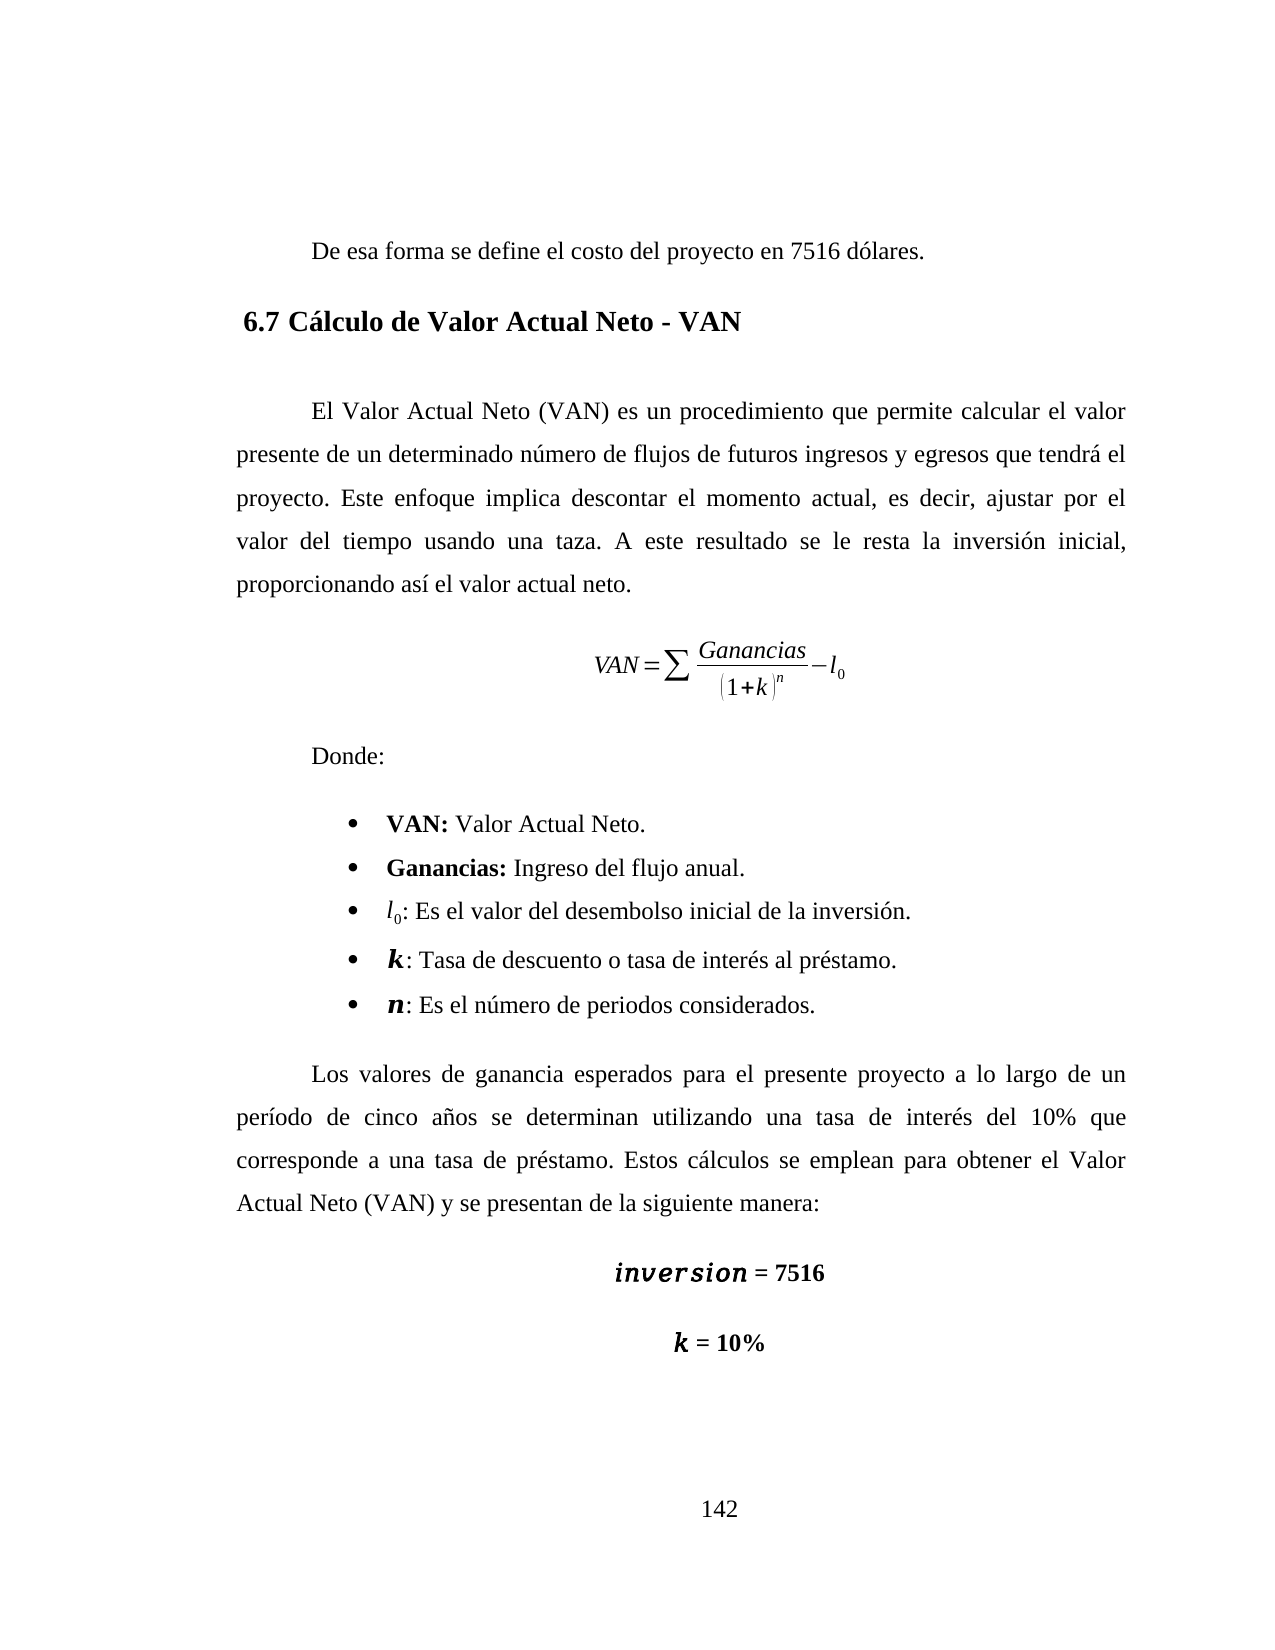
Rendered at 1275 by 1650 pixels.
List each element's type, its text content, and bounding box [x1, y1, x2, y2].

text De esa forma se define el costo del proyecto en 7516 dólares. [236, 236, 1127, 265]
list : Es el valor del desembolso inicial de la inversión. [349, 896, 1127, 929]
text Donde: [236, 741, 1127, 770]
list Ganancias: Ingreso del flujo anual. [349, 853, 1127, 881]
list 𝒌: Tasa de descuento o tasa de interés al préstamo. [349, 943, 1127, 973]
list 𝒏: Es el número de periodos considerados. [349, 988, 1127, 1019]
subtitle Cálculo de Valor Actual Neto - VAN [243, 304, 1127, 338]
text Los valores de ganancia esperados para el presente proyecto a lo largo de un período de cinco años se determinan utilizando una tasa de interés del 10% que corresponde a una tasa de préstamo. Estos cálculos se emplean para obtener el Valor Actual Neto (VAN) y se presentan de la siguiente manera: [236, 1059, 1127, 1217]
text 𝑖𝑛𝑣𝑒𝑟𝑠𝑖𝑜𝑛 = 7516 [236, 1256, 1127, 1287]
text 𝑘 = 10% [236, 1327, 1127, 1357]
list VAN: Valor Actual Neto. [349, 809, 1127, 838]
text El Valor Actual Neto (VAN) es un procedimiento que permite calcular el valor presente de un determinado número de flujos de futuros ingresos y egresos que tendrá el proyecto. Este enfoque implica descontar el momento actual, es decir, ajustar por el valor del tiempo usando una taza. A este resultado se le resta la inversión inicial, proporcionando así el valor actual neto. [236, 396, 1127, 598]
